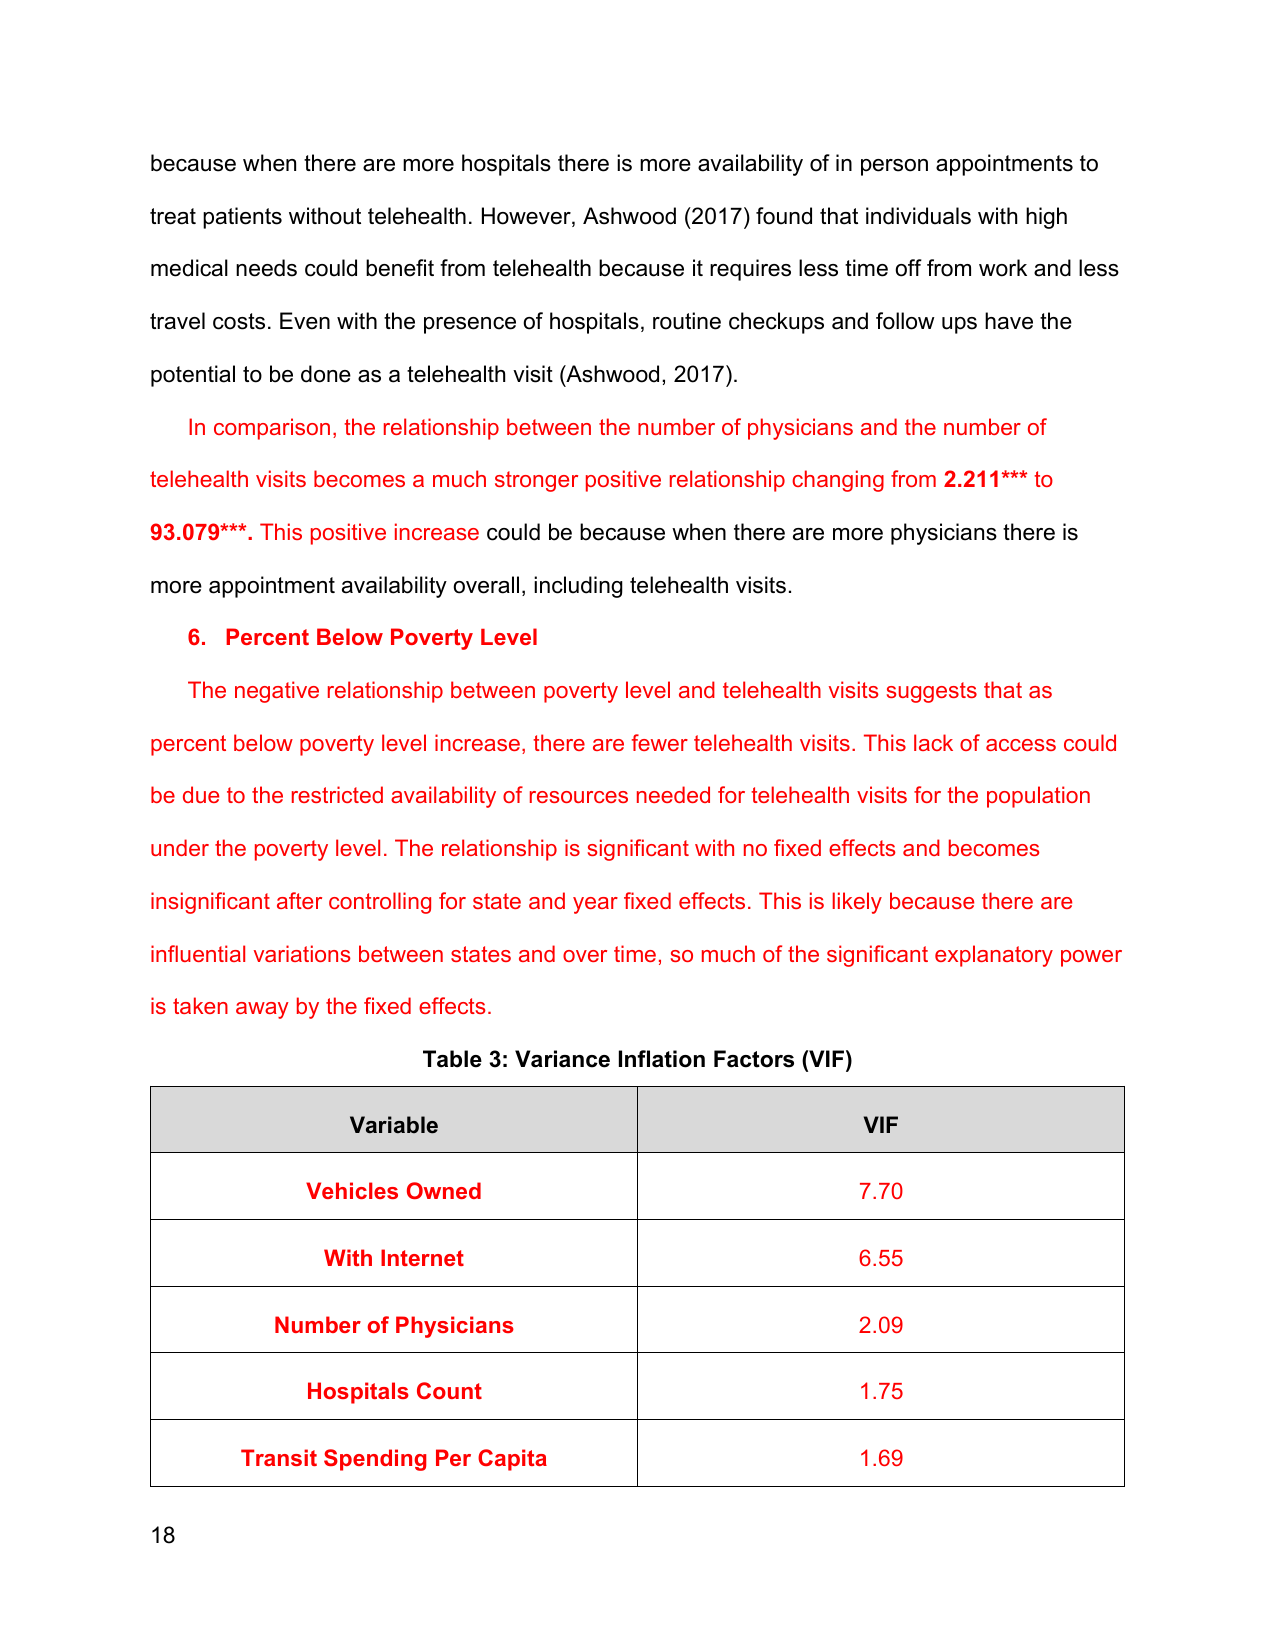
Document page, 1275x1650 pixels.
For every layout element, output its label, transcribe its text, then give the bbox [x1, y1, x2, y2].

list Percent Below Poverty Level [187, 624, 1125, 651]
table_header VIF [638, 1087, 1124, 1152]
table_cell Hospitals Count [151, 1353, 637, 1419]
table_header Variable [151, 1087, 637, 1152]
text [150, 150, 1125, 387]
table_cell 7.70 [638, 1153, 1124, 1219]
table_cell With Internet [151, 1220, 637, 1286]
table_cell 2.09 [638, 1287, 1124, 1352]
table_cell Number of Physicians [151, 1287, 637, 1352]
table_cell 1.75 [638, 1353, 1124, 1419]
table_cell Vehicles Owned [151, 1153, 637, 1219]
text In comparison, the relationship between the number of physicians and the number of telehealth visits becomes a much stronger positive relationship changing from 2.211*** to 93.079***. This positive increase could be because when there are more physicians there is more appointment availability overall, including telehealth visits. [150, 413, 1125, 598]
table_cell Transit Spending Per Capita [151, 1420, 637, 1486]
text Table 3: Variance Inflation Factors (VIF) [150, 1046, 1125, 1072]
table_cell 1.69 [638, 1420, 1124, 1486]
table_cell 6.55 [638, 1220, 1124, 1286]
text The negative relationship between poverty level and telehealth visits suggests that as percent below poverty level increase, there are fewer telehealth visits. This lack of access could be due to the restricted availability of resources needed for telehealth visits for the population under the poverty level. The relationship is significant with no fixed effects and becomes insignificant after controlling for state and year fixed effects. This is likely because there are influential variations between states and over time, so much of the significant explanatory power is taken away by the fixed effects. [150, 677, 1125, 1020]
